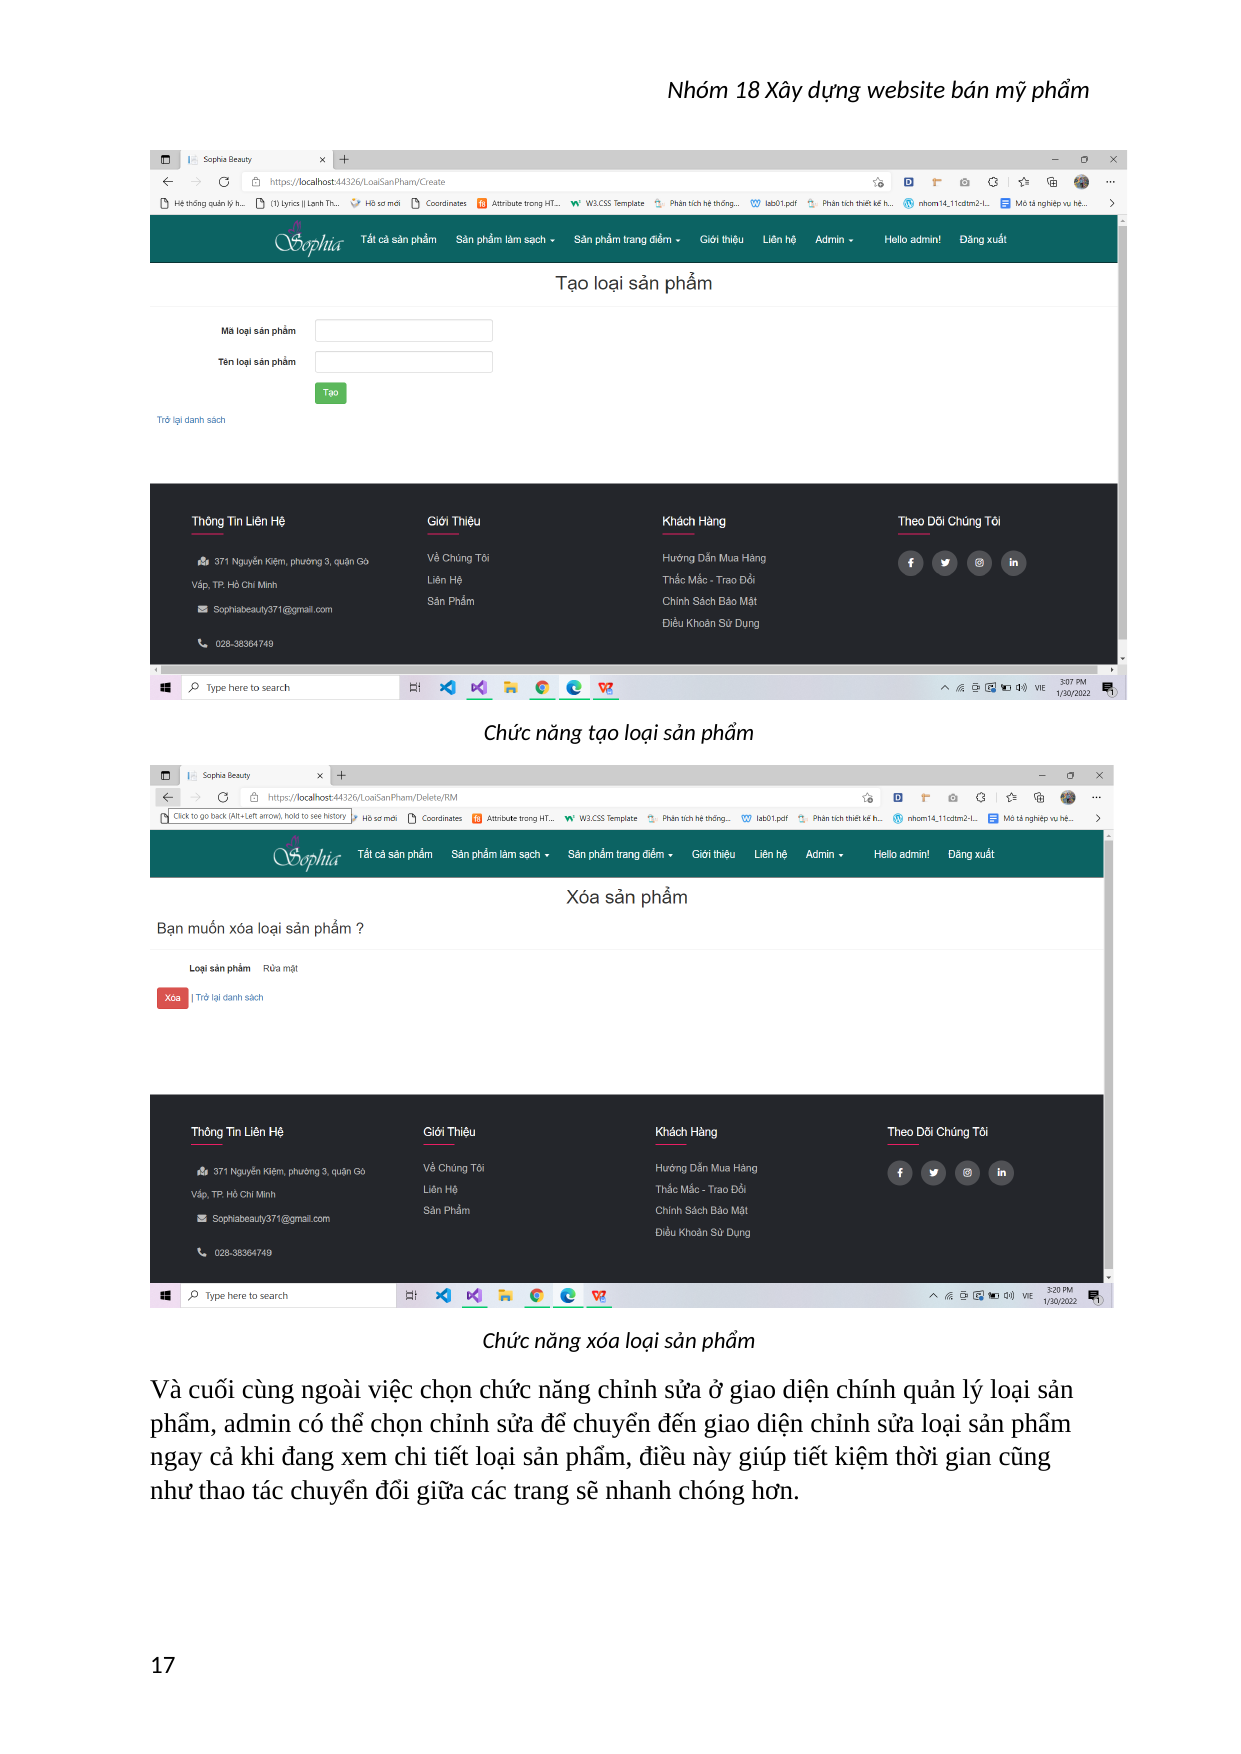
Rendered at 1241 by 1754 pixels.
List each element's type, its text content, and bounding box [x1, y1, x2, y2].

text Chức năng tạo loại sản phẩm [150, 718, 1090, 747]
text Và cuối cùng ngoài việc chọn chức năng chỉnh sửa ở giao diện chính quản lý loại sản phẩm, admin có thể chọn chỉnh sửa để chuyển đến giao diện chỉnh sửa loại sản phẩm ngay cả khi đang xem chi tiết loại sản phẩm, điều này giúp tiết kiệm thời gian cũng như thao tác chuyển đổi giữa các trang sẽ nhanh chóng hơn. [150, 1373, 1090, 1505]
picture [150, 765, 1114, 1308]
picture [150, 150, 1128, 700]
text Chức năng xóa loại sản phẩm [150, 1326, 1090, 1354]
